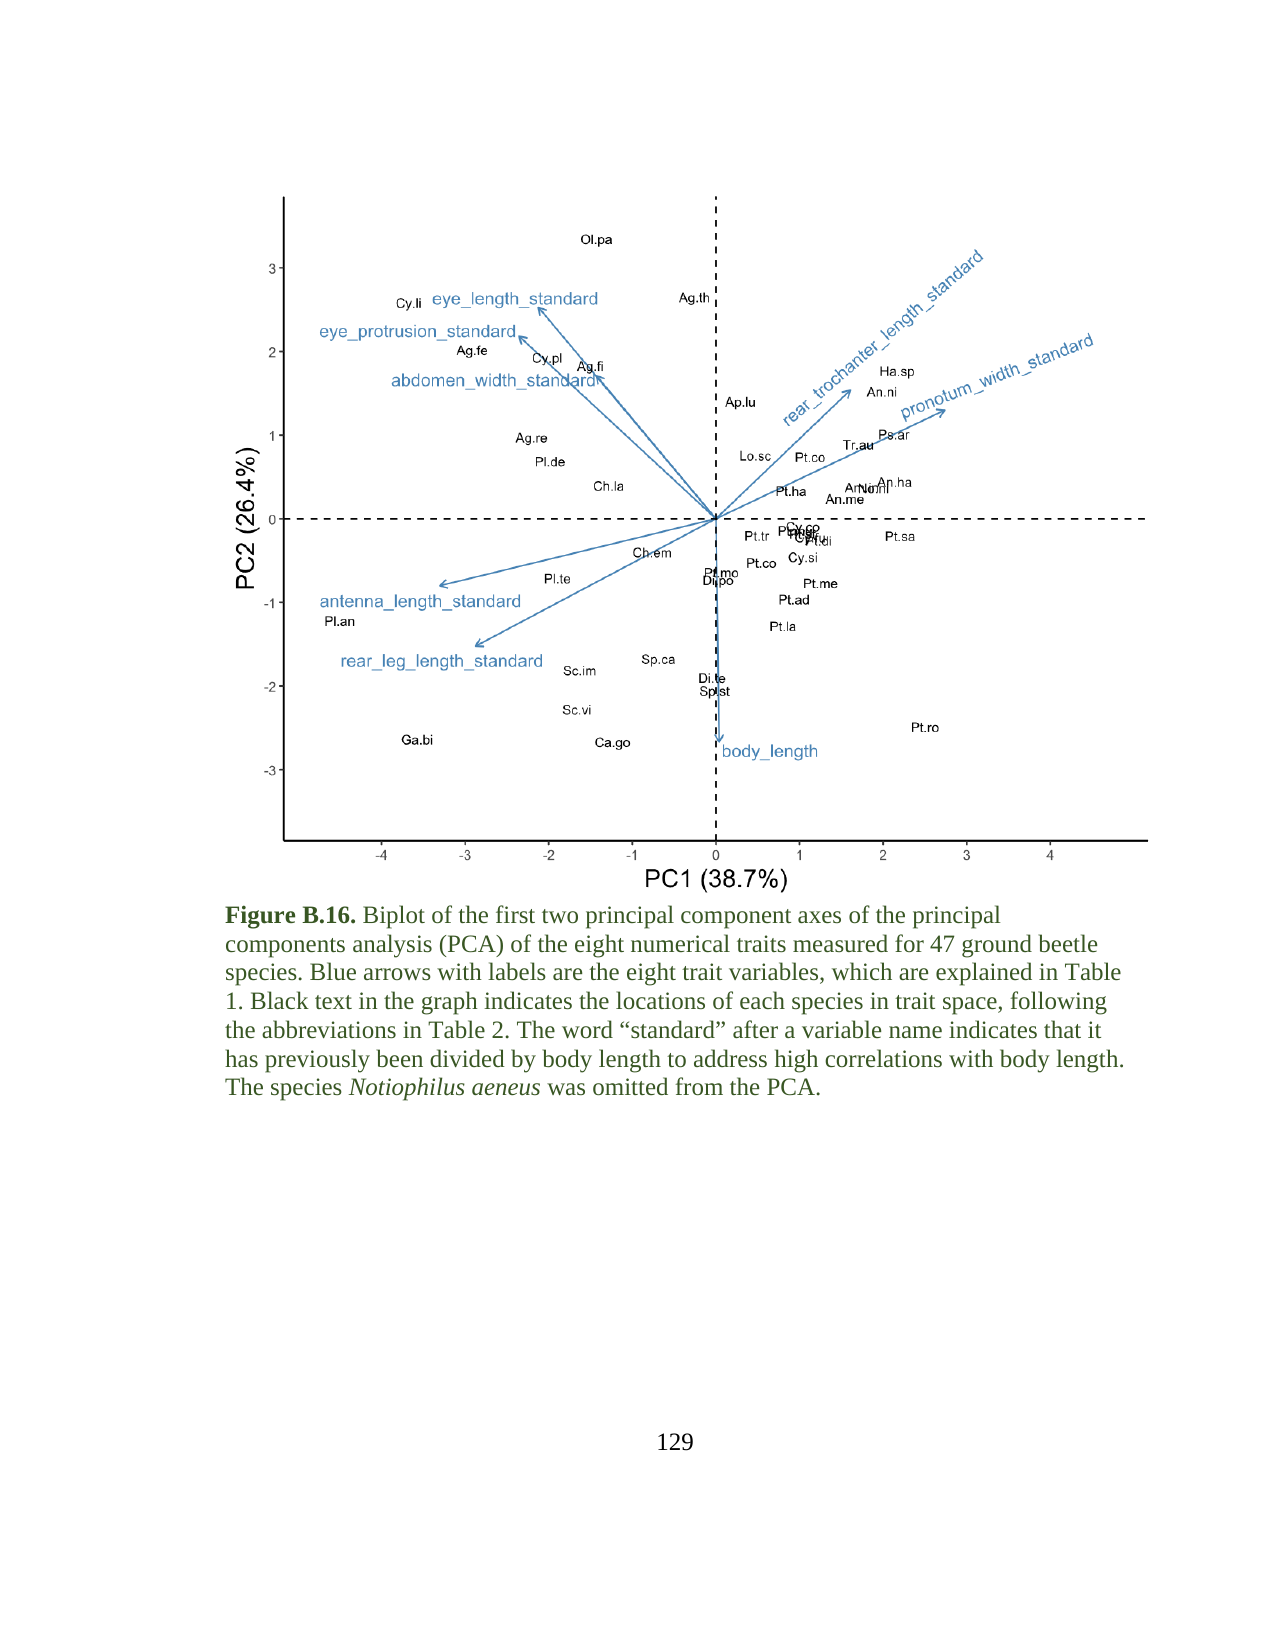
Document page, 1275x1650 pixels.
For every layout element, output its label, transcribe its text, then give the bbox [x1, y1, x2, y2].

picture [225, 150, 1157, 900]
